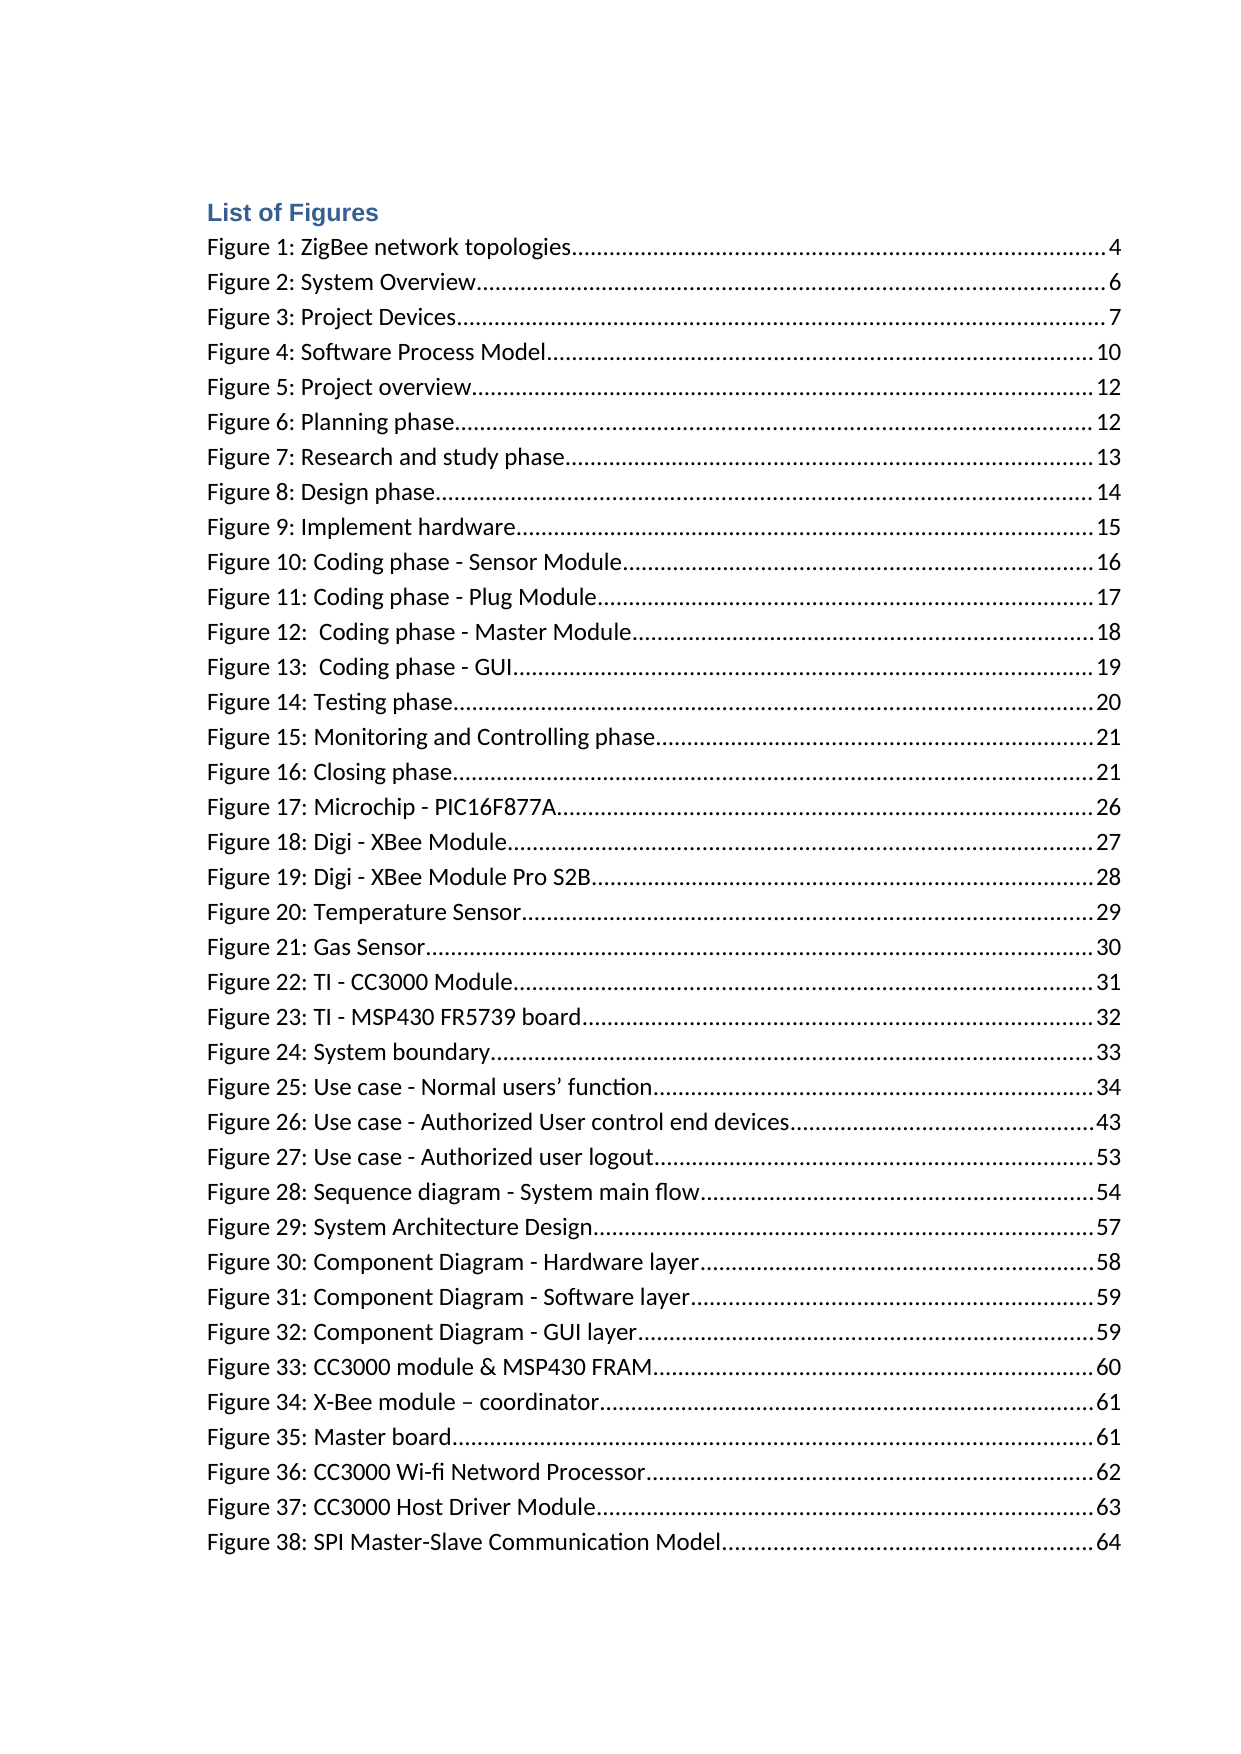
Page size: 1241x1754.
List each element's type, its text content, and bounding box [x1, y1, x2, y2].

subtitle List of Figures [207, 198, 1122, 226]
text Figure 27: Use case - Authorized user logout 53 [207, 1141, 1122, 1171]
text Figure 19: Digi - XBee Module Pro S2B 28 [207, 861, 1122, 891]
text Figure 4: Software Process Model 10 [207, 336, 1122, 366]
text Figure 17: Microchip - PIC16F877A 26 [207, 791, 1122, 821]
text Figure 6: Planning phase 12 [207, 406, 1122, 436]
text Figure 35: Master board 61 [207, 1421, 1122, 1451]
text Figure 38: SPI Master-Slave Communication Model 64 [207, 1526, 1122, 1556]
text Figure 11: Coding phase - Plug Module 17 [207, 581, 1122, 611]
text Figure 5: Project overview 12 [207, 371, 1122, 401]
text Figure 7: Research and study phase 13 [207, 441, 1122, 471]
text Figure 26: Use case - Authorized User control end devices 43 [207, 1106, 1122, 1136]
text Figure 18: Digi - XBee Module 27 [207, 826, 1122, 856]
text Figure 20: Temperature Sensor 29 [207, 896, 1122, 926]
text Figure 1: ZigBee network topologies 4 [207, 231, 1122, 261]
text Figure 2: System Overview 6 [207, 266, 1122, 296]
text Figure 37: CC3000 Host Driver Module 63 [207, 1491, 1122, 1521]
text Figure 23: TI - MSP430 FR5739 board 32 [207, 1001, 1122, 1031]
text Figure 3: Project Devices 7 [207, 301, 1122, 331]
text Figure 9: Implement hardware 15 [207, 511, 1122, 541]
text Figure 36: CC3000 Wi-fi Netword Processor 62 [207, 1456, 1122, 1486]
text Figure 24: System boundary 33 [207, 1036, 1122, 1066]
text Figure 16: Closing phase 21 [207, 756, 1122, 786]
text Figure 34: X-Bee module – coordinator 61 [207, 1386, 1122, 1416]
text Figure 13: Coding phase - GUI 19 [207, 651, 1122, 681]
text Figure 29: System Architecture Design 57 [207, 1211, 1122, 1241]
text Figure 12: Coding phase - Master Module 18 [207, 616, 1122, 646]
text Figure 8: Design phase 14 [207, 476, 1122, 506]
text Figure 28: Sequence diagram - System main flow 54 [207, 1176, 1122, 1206]
text Figure 21: Gas Sensor 30 [207, 931, 1122, 961]
text Figure 10: Coding phase - Sensor Module 16 [207, 546, 1122, 576]
text Figure 25: Use case - Normal users’ function 34 [207, 1071, 1122, 1101]
text Figure 32: Component Diagram - GUI layer 59 [207, 1316, 1122, 1346]
text Figure 15: Monitoring and Controlling phase 21 [207, 721, 1122, 751]
text Figure 33: CC3000 module & MSP430 FRAM 60 [207, 1351, 1122, 1381]
text Figure 14: Testing phase 20 [207, 686, 1122, 716]
text Figure 22: TI - CC3000 Module 31 [207, 966, 1122, 996]
text Figure 30: Component Diagram - Hardware layer 58 [207, 1246, 1122, 1276]
text Figure 31: Component Diagram - Software layer 59 [207, 1281, 1122, 1311]
